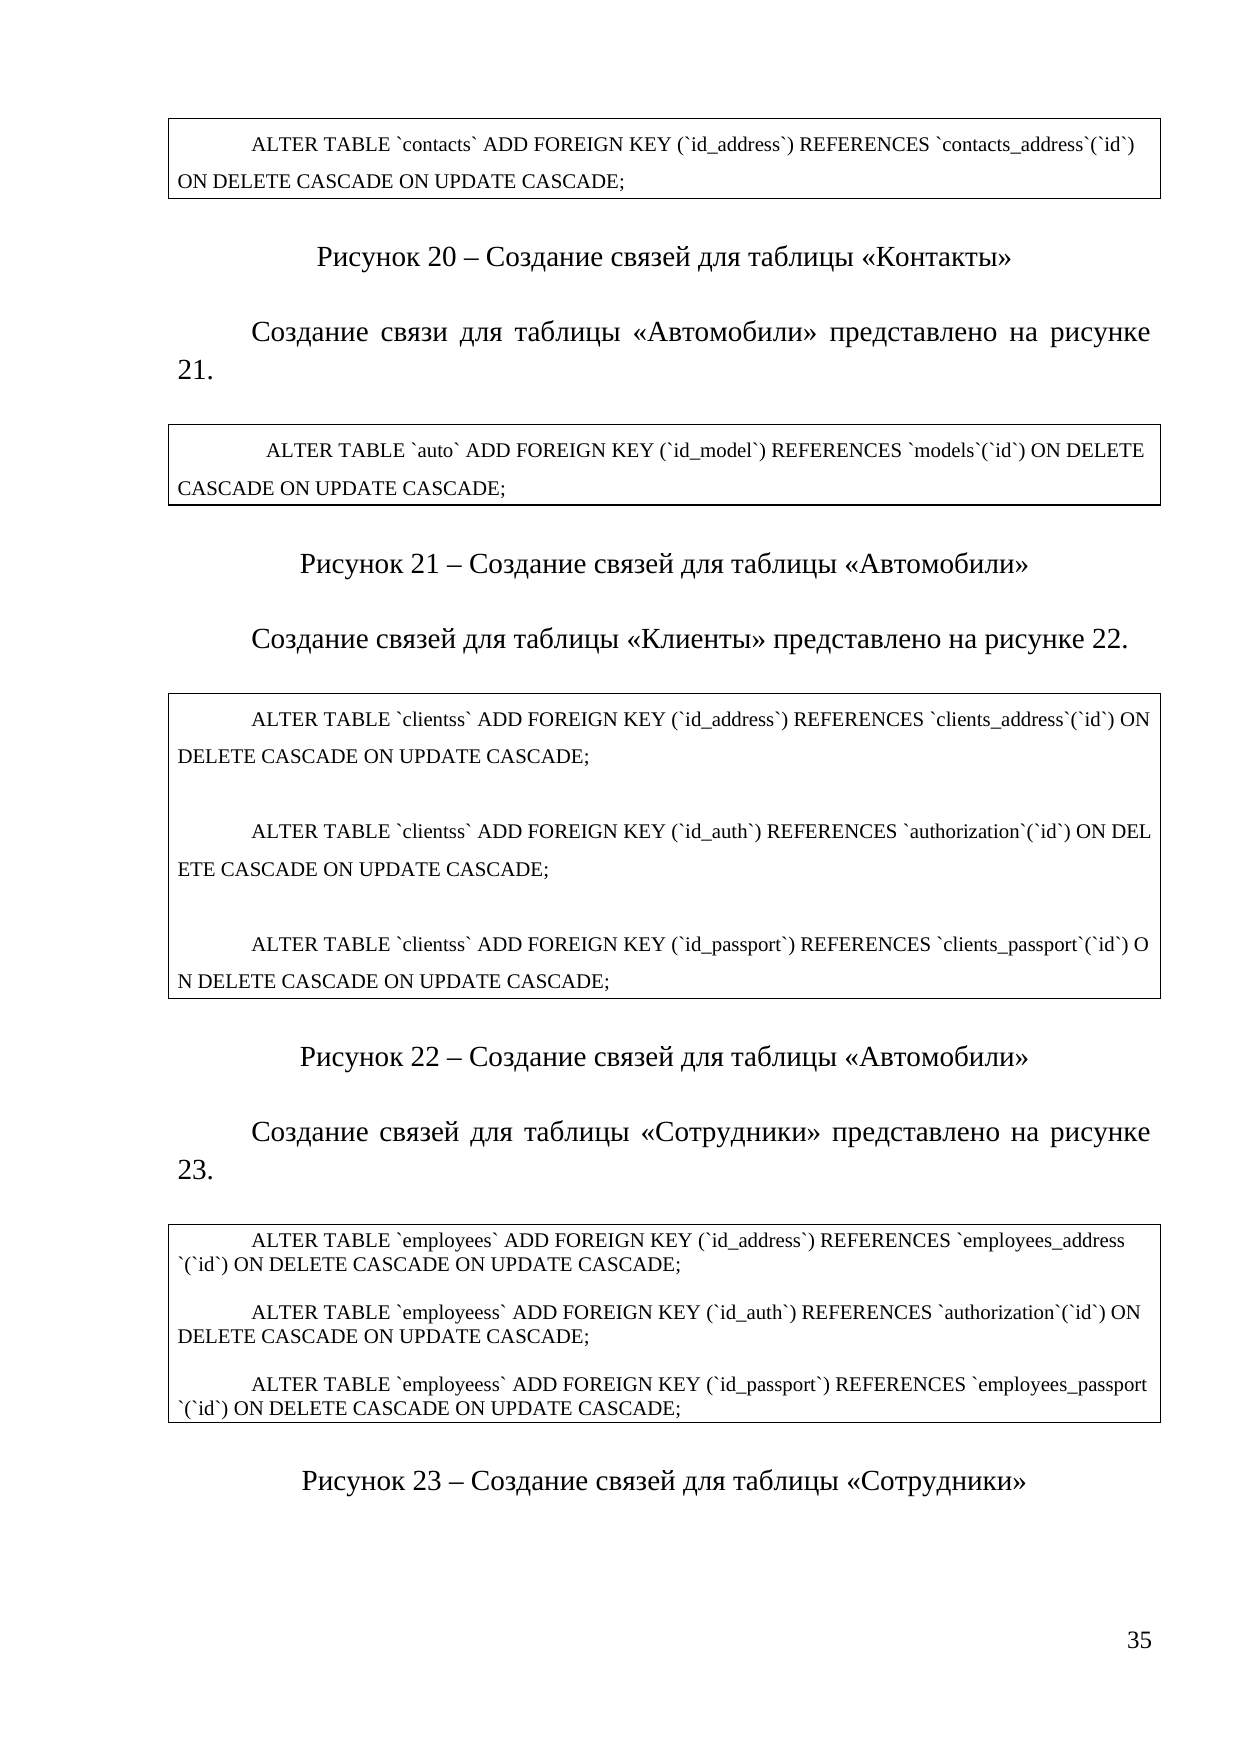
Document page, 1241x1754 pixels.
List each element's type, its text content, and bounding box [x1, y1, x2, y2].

text Создание связей для таблицы «Клиенты» представлено на рисунке 22. [177, 618, 1152, 656]
text Рисунок 21 – Создание связей для таблицы «Автомобили» [177, 543, 1152, 581]
text Рисунок 20 – Создание связей для таблицы «Контакты» [177, 237, 1152, 274]
text ALTER TABLE `employeess` ADD FOREIGN KEY (`id_passport`) REFERENCES `employees_passport`(`id`) ON DELETE CASCADE ON UPDATE CASCADE; [169, 1369, 1160, 1422]
text ALTER TABLE `contacts` ADD FOREIGN KEY (`id_address`) REFERENCES `contacts_address`(`id`) ON DELETE CASCADE ON UPDATE CASCADE; [169, 119, 1160, 198]
text ALTER TABLE `clientss` ADD FOREIGN KEY (`id_address`) REFERENCES `clients_address`(`id`) ON DELETE CASCADE ON UPDATE CASCADE; [169, 694, 1160, 771]
text Создание связи для таблицы «Автомобили» представлено на рисунке 21. [177, 312, 1152, 387]
text ALTER TABLE `employeess` ADD FOREIGN KEY (`id_auth`) REFERENCES `authorization`(`id`) ON DELETE CASCADE ON UPDATE CASCADE; [177, 1300, 1152, 1348]
text ALTER TABLE `auto` ADD FOREIGN KEY (`id_model`) REFERENCES `models`(`id`) ON DELETE CASCADE ON UPDATE CASCADE; [169, 425, 1160, 504]
text Создание связей для таблицы «Сотрудники» представлено на рисунке 23. [177, 1112, 1152, 1187]
text ALTER TABLE `clientss` ADD FOREIGN KEY (`id_passport`) REFERENCES `clients_passport`(`id`) ON DELETE CASCADE ON UPDATE CASCADE; [169, 918, 1160, 998]
text ALTER TABLE `employees` ADD FOREIGN KEY (`id_address`) REFERENCES `employees_address`(`id`) ON DELETE CASCADE ON UPDATE CASCADE; [169, 1225, 1160, 1276]
text Рисунок 22 – Создание связей для таблицы «Автомобили» [177, 1037, 1152, 1074]
text Рисунок 23 – Создание связей для таблицы «Сотрудники» [177, 1461, 1152, 1498]
text ALTER TABLE `clientss` ADD FOREIGN KEY (`id_auth`) REFERENCES `authorization`(`id`) ON DELETE CASCADE ON UPDATE CASCADE; [177, 809, 1152, 884]
